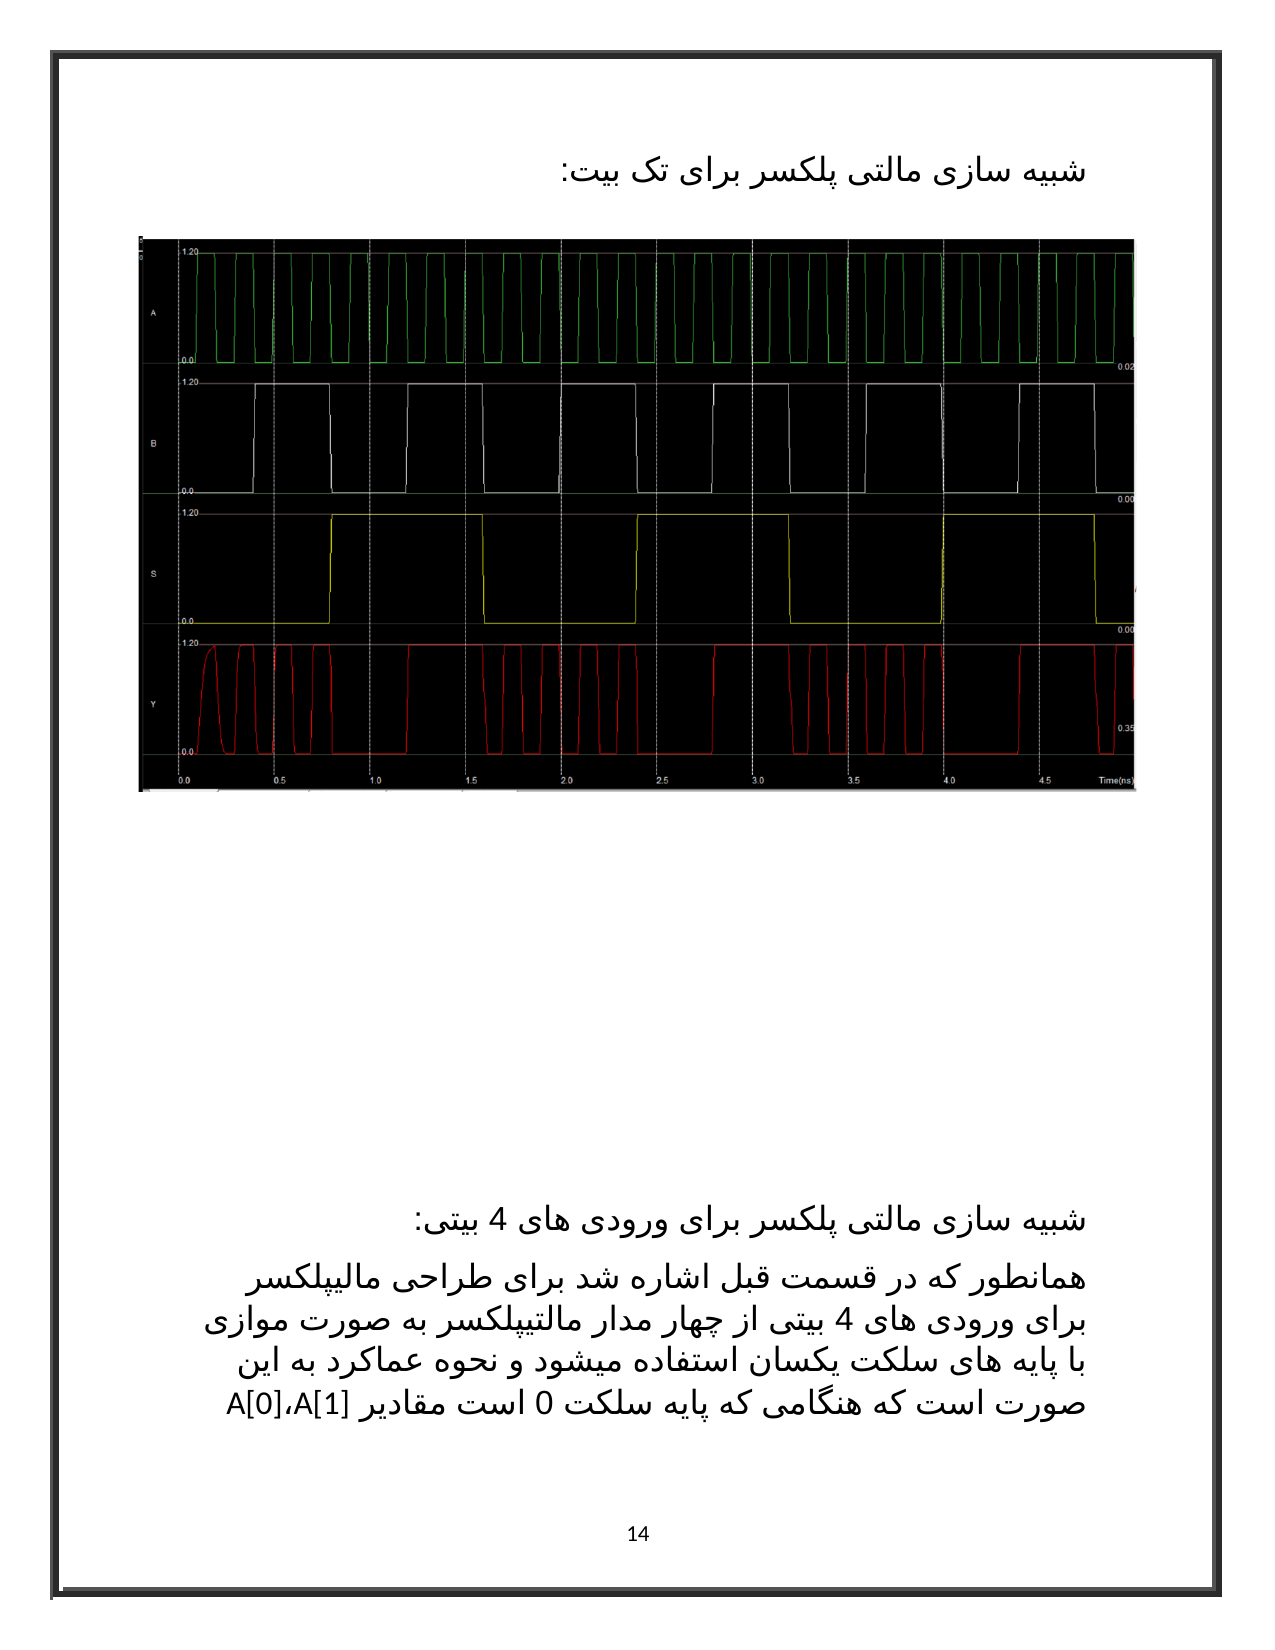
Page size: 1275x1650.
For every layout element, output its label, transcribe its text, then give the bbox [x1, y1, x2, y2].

text شبیه سازی مالتی پلکسر برای ورودی های 4 بیتی: [187, 1199, 1087, 1238]
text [187, 1257, 1087, 1423]
text شبیه سازی مالتی پلکسر برای تک بیت: [187, 150, 1087, 188]
picture [138, 236, 1137, 792]
